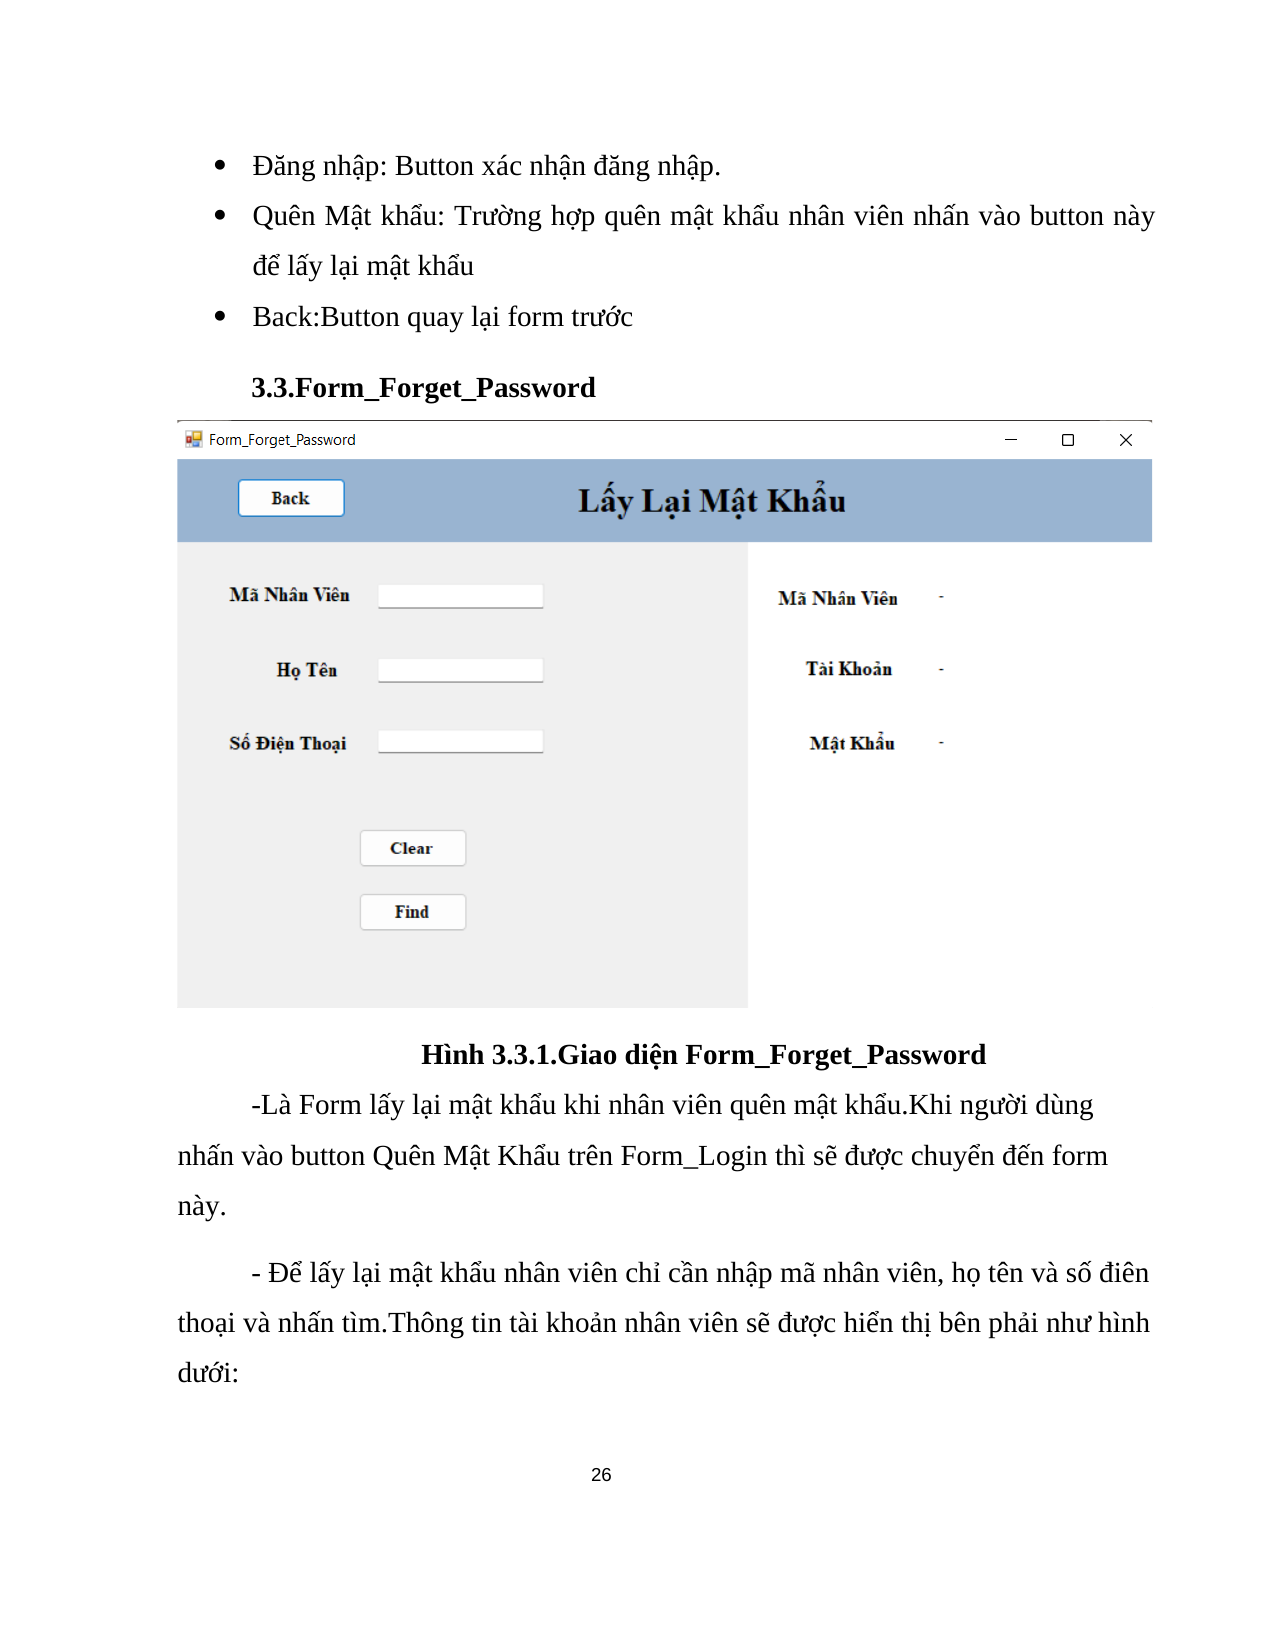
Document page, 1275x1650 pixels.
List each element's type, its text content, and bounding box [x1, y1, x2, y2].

subtitle 3.3.Form_Forget_Password [177, 370, 1157, 404]
list Back:Button quay lại form trước [215, 299, 1157, 332]
list Quên Mật khẩu: Trường hợp quên mật khẩu nhân viên nhấn vào button này để lấy lại mật khẩu [215, 198, 1157, 282]
text -Là Form lấy lại mật khẩu khi nhân viên quên mật khẩu.Khi người dùng nhấn vào button Quên Mật Khẩu trên Form_Login thì sẽ được chuyển đến form này. [177, 1087, 1157, 1222]
subtitle Hình 3.3.1.Giao diện Form_Forget_Password [177, 1037, 1157, 1071]
list Đăng nhập: Button xác nhận đăng nhập. [215, 148, 1157, 181]
text - Để lấy lại mật khẩu nhân viên chỉ cần nhập mã nhân viên, họ tên và số điên thoại và nhấn tìm.Thông tin tài khoản nhân viên sẽ được hiển thị bên phải như hình dưới: [177, 1255, 1157, 1389]
picture [177, 420, 1153, 1008]
